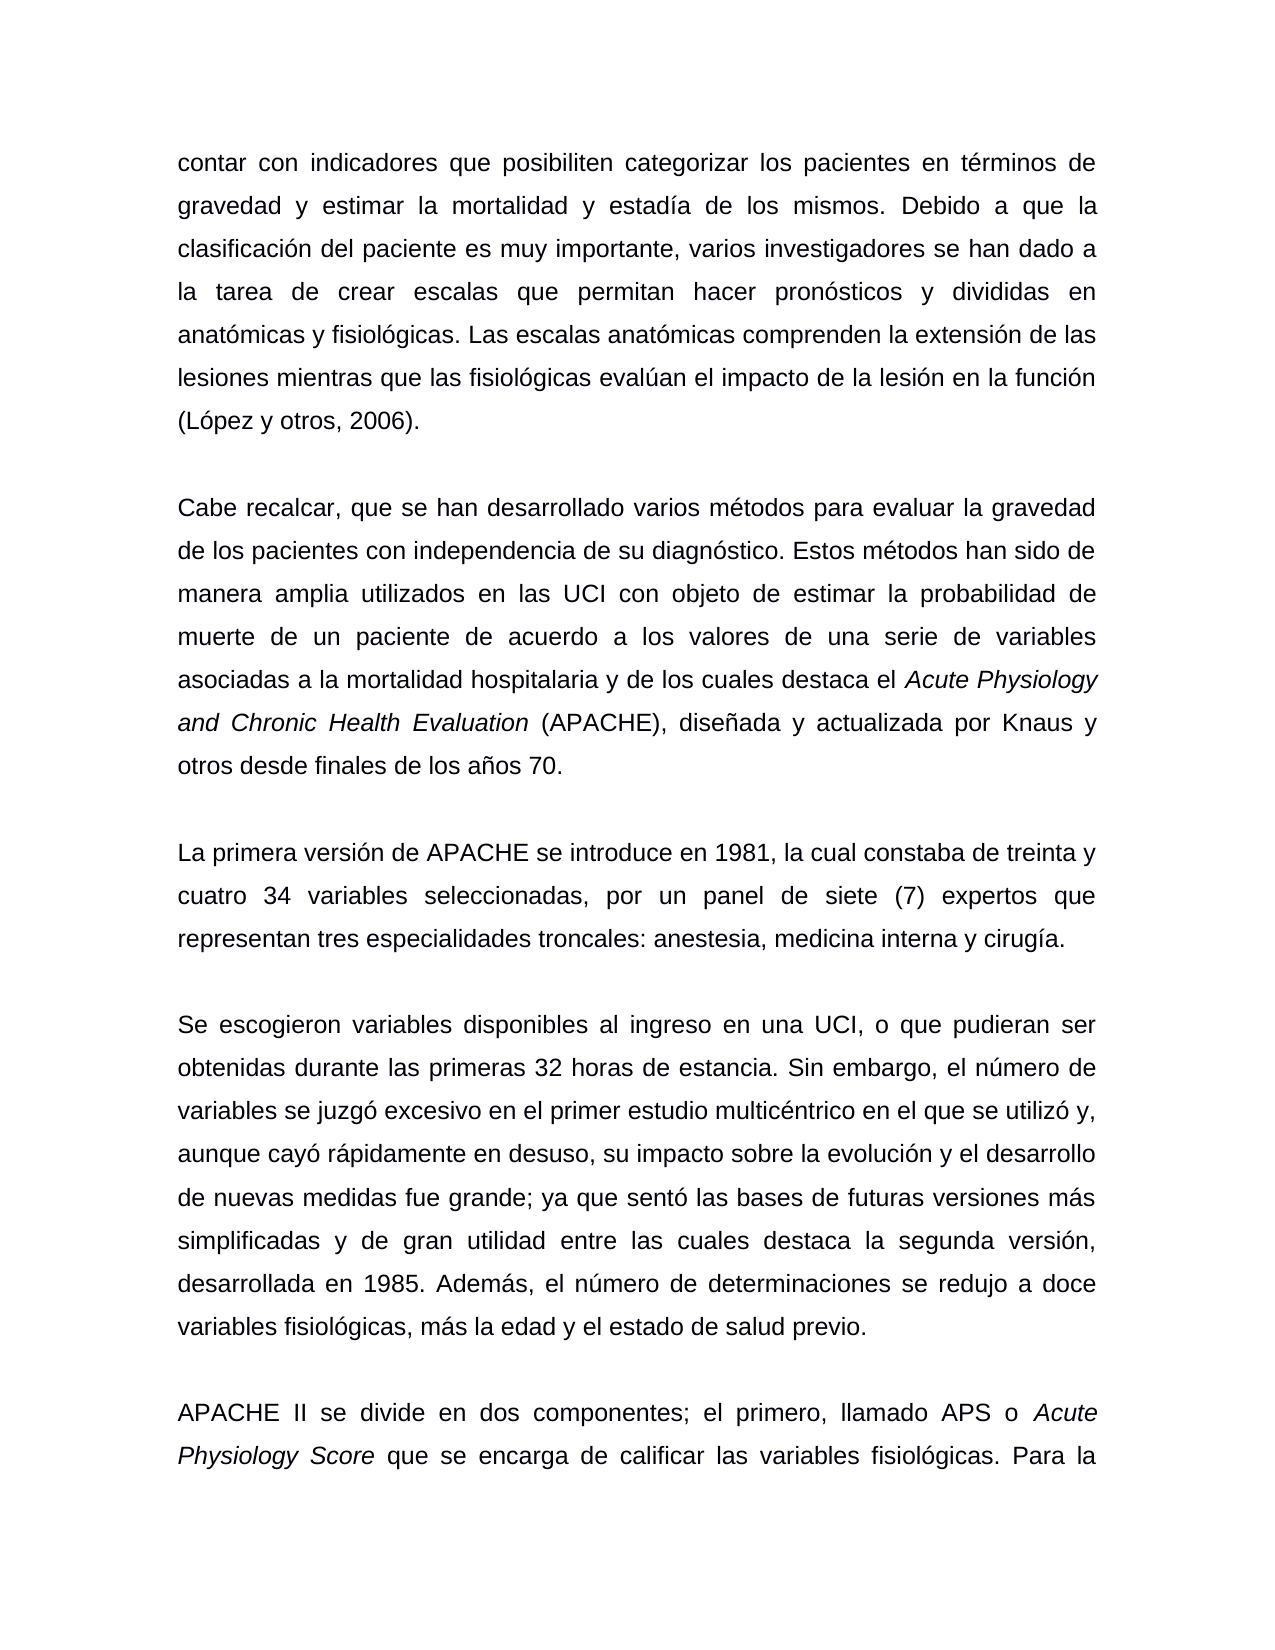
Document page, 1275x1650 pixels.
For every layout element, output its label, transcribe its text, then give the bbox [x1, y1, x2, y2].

text La primera versión de APACHE se introduce en 1981, la cual constaba de treinta y cuatro 34 variables seleccionadas, por un panel de siete (7) expertos que representan tres especialidades troncales: anestesia, medicina interna y cirugía. [177, 838, 1098, 953]
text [177, 1398, 1098, 1470]
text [177, 148, 1098, 435]
text Cabe recalcar, que se han desarrollado varios métodos para evaluar la gravedad de los pacientes con independencia de su diagnóstico. Estos métodos han sido de manera amplia utilizados en las UCI con objeto de estimar la probabilidad de muerte de un paciente de acuerdo a los valores de una serie de variables asociadas a la mortalidad hospitalaria y de los cuales destaca el Acute Physiology and Chronic Health Evaluation (APACHE), diseñada y actualizada por Knaus y otros desde finales de los años 70. [177, 493, 1098, 780]
text Se escogieron variables disponibles al ingreso en una UCI, o que pudieran ser obtenidas durante las primeras 32 horas de estancia. Sin embargo, el número de variables se juzgó excesivo en el primer estudio multicéntrico en el que se utilizó y, aunque cayó rápidamente en desuso, su impacto sobre la evolución y el desarrollo de nuevas medidas fue grande; ya que sentó las bases de futuras versiones más simplificadas y de gran utilidad entre las cuales destaca la segunda versión, desarrollada en 1985. Además, el número de determinaciones se redujo a doce variables fisiológicas, más la edad y el estado de salud previo. [177, 1010, 1098, 1341]
